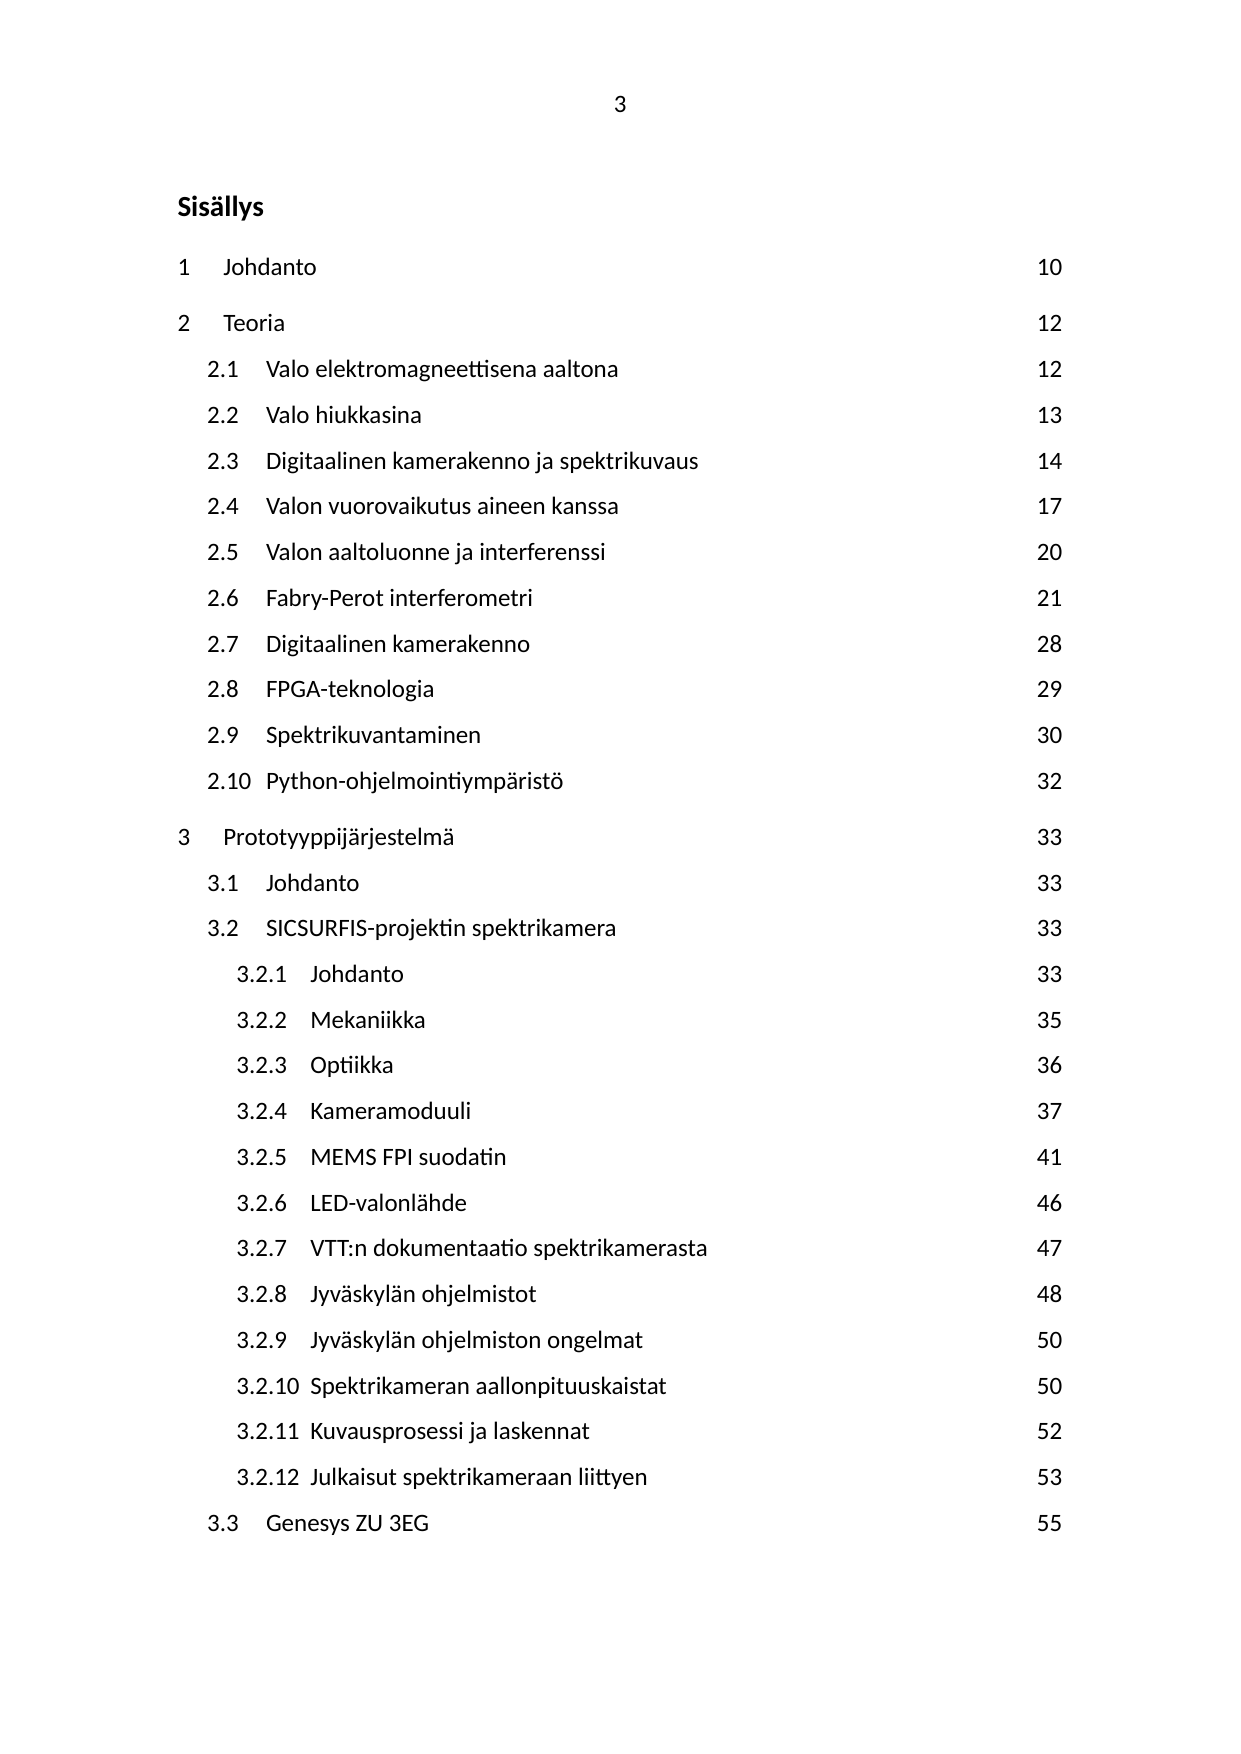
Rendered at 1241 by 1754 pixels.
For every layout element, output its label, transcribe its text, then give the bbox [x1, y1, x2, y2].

text 2.8 FPGA-teknologia 29 [207, 673, 1063, 704]
text 2.9 Spektrikuvantaminen 30 [207, 719, 1063, 750]
text 3.2.4 Kameramoduuli 37 [236, 1095, 1063, 1126]
text 2.5 Valon aaltoluonne ja interferenssi 20 [207, 536, 1063, 567]
text 2.3 Digitaalinen kamerakenno ja spektrikuvaus 14 [207, 445, 1063, 475]
text 2 Teoria 12 [177, 308, 1063, 338]
text 3.2.11 Kuvausprosessi ja laskennat 52 [236, 1416, 1063, 1446]
text 2.1 Valo elektromagneettisena aaltona 12 [207, 353, 1063, 384]
text 3.2.3 Optiikka 36 [236, 1050, 1063, 1080]
text Sisällys [177, 188, 1063, 223]
text 3 Prototyyppijärjestelmä 33 [177, 821, 1063, 852]
text 3.2.6 LED-valonlähde 46 [236, 1187, 1063, 1217]
text 3.2.1 Johdanto 33 [236, 958, 1063, 989]
text 3.2.12 Julkaisut spektrikameraan liittyen 53 [236, 1461, 1063, 1492]
text 3.2.10 Spektrikameran aallonpituuskaistat 50 [236, 1370, 1063, 1400]
text 3.2.5 MEMS FPI suodatin 41 [236, 1141, 1063, 1172]
text 3.2.2 Mekaniikka 35 [236, 1004, 1063, 1034]
text 2.7 Digitaalinen kamerakenno 28 [207, 628, 1063, 658]
text 3.2.7 VTT:n dokumentaatio spektrikamerasta 47 [236, 1233, 1063, 1263]
text 2.2 Valo hiukkasina 13 [207, 399, 1063, 429]
text 2.4 Valon vuorovaikutus aineen kanssa 17 [207, 491, 1063, 521]
text 3.2 SICSURFIS-projektin spektrikamera 33 [207, 912, 1063, 943]
text 1 Johdanto 10 [177, 251, 1063, 282]
text 3.2.9 Jyväskylän ohjelmiston ongelmat 50 [236, 1324, 1063, 1354]
text 3.3 Genesys ZU 3EG 55 [207, 1507, 1063, 1537]
text 2.10 Python-ohjelmointiympäristö 32 [207, 765, 1063, 795]
text 3.1 Johdanto 33 [207, 867, 1063, 897]
text 2.6 Fabry-Perot interferometri 21 [207, 582, 1063, 612]
text 3.2.8 Jyväskylän ohjelmistot 48 [236, 1278, 1063, 1309]
